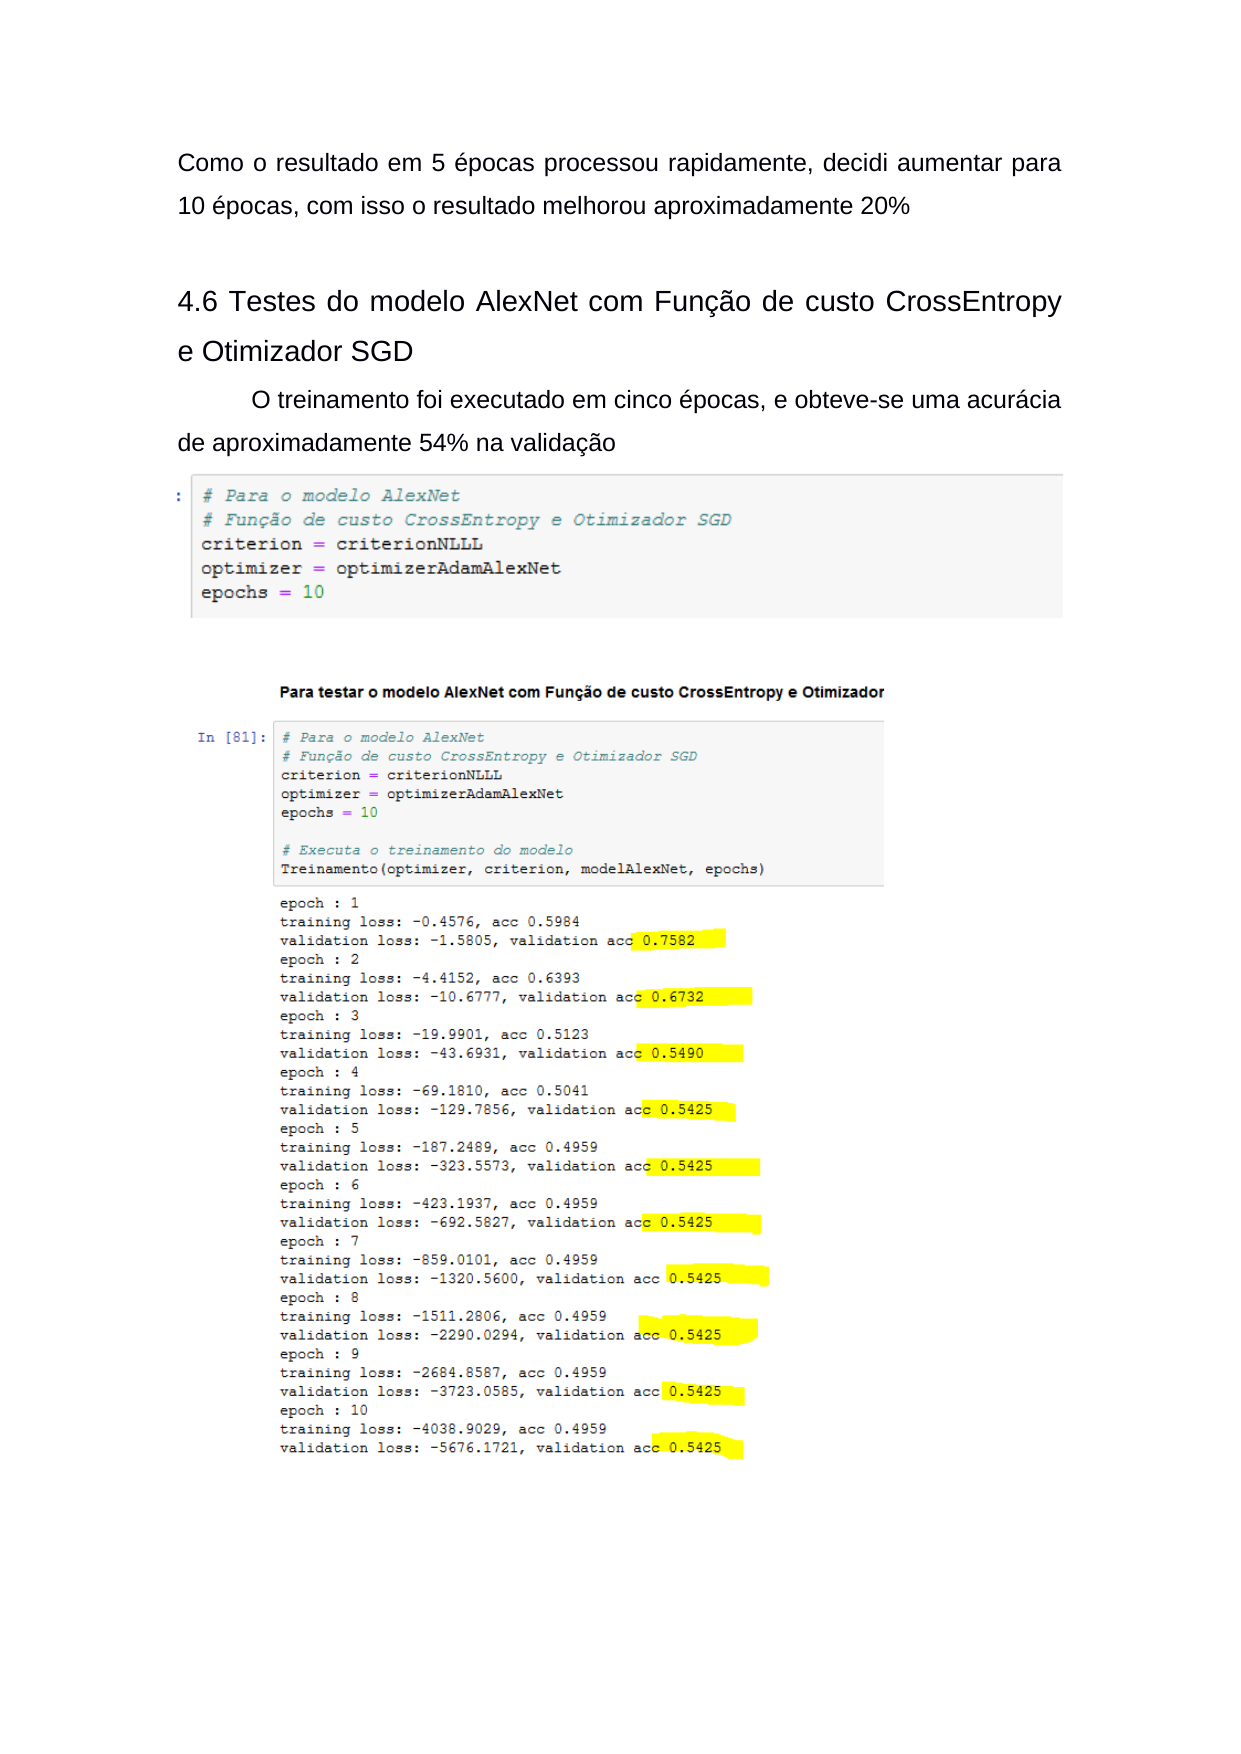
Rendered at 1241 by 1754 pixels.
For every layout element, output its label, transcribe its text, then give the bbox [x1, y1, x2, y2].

text Como o resultado em 5 épocas processou rapidamente, decidi aumentar para 10 épocas, com isso o resultado melhorou aproximadamente 20% [177, 148, 1063, 219]
text O treinamento foi executado em cinco épocas, e obteve-se uma acurácia de aproximadamente 54% na validação [177, 385, 1063, 457]
picture [177, 471, 1063, 618]
picture [177, 682, 885, 1470]
text 4.6 Testes do modelo AlexNet com Função de custo CrossEntropy e Otimizador SGD [177, 284, 1063, 368]
